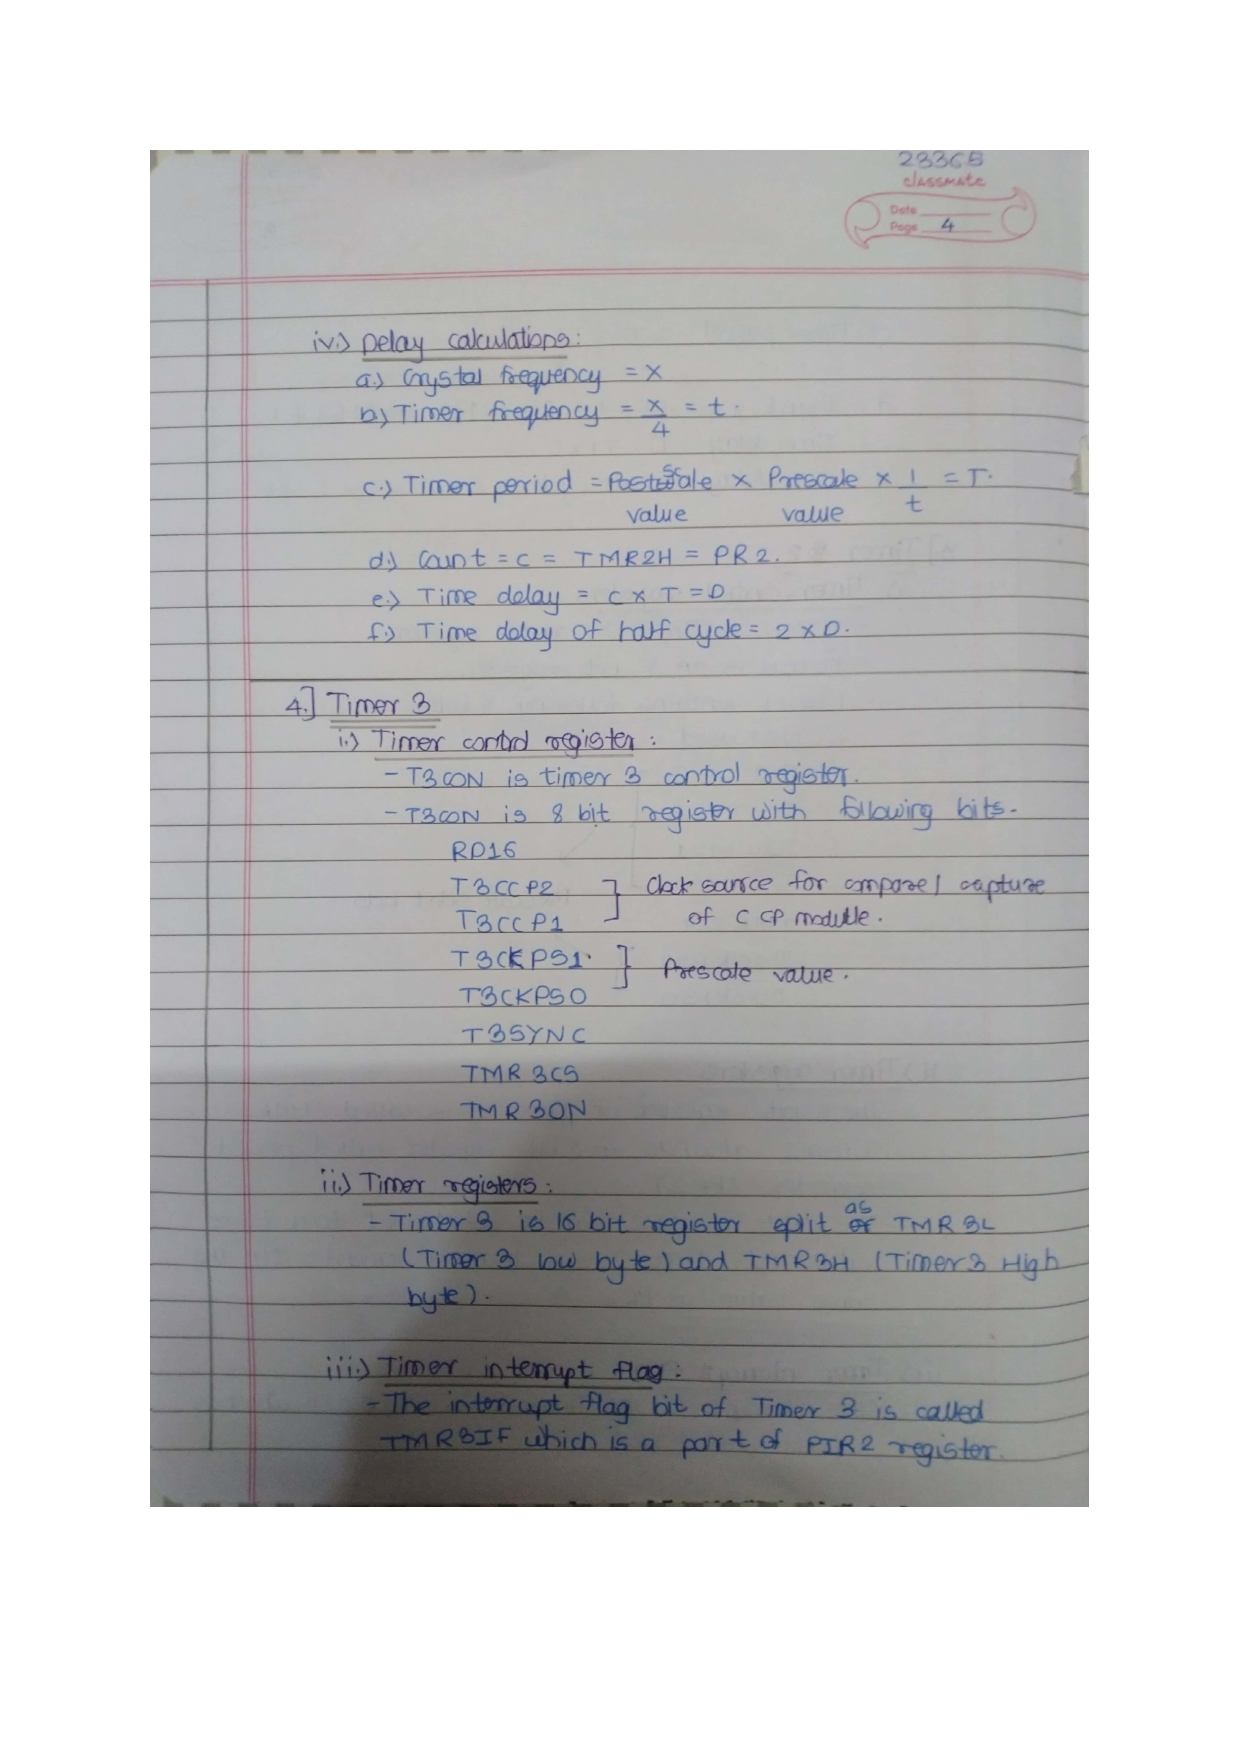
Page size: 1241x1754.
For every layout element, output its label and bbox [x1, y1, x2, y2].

picture [150, 150, 1089, 1507]
